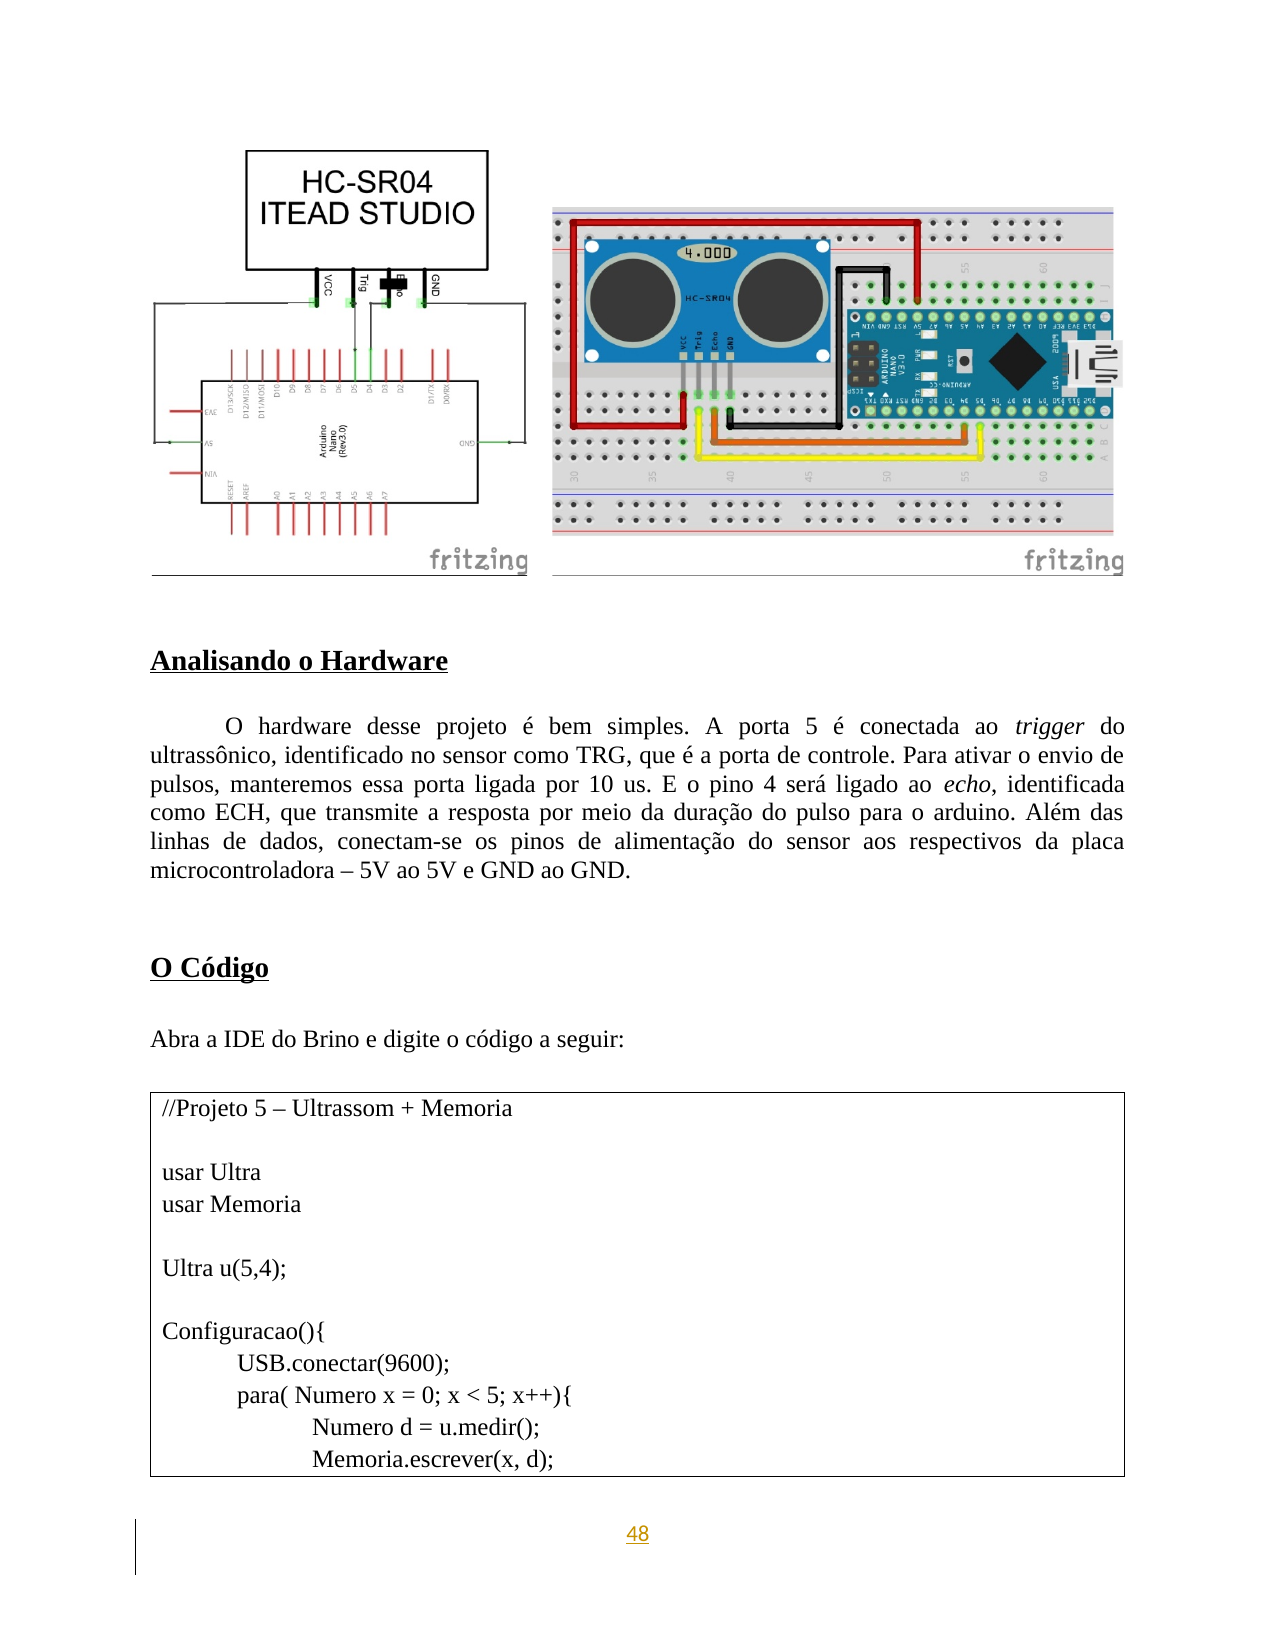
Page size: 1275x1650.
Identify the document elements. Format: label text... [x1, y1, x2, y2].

picture [552, 207, 1124, 576]
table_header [151, 1093, 1124, 1476]
text Analisando o Hardware [150, 643, 1125, 676]
picture [151, 150, 528, 576]
text Abra a IDE do Brino e digite o código a seguir: [150, 1024, 1125, 1053]
text O Código [150, 951, 1125, 984]
text O hardware desse projeto é bem simples. A porta 5 é conectada ao trigger do ultrassônico, identificado no sensor como TRG, que é a porta de controle. Para ativar o envio de pulsos, manteremos essa porta ligada por 10 us. E o pino 4 será ligado ao echo, identificada como ECH, que transmite a resposta por meio da duração do pulso para o arduino. Além das linhas de dados, conectam-se os pinos de alimentação do sensor aos respectivos da placa microcontroladora – 5V ao 5V e GND ao GND. [150, 711, 1125, 884]
